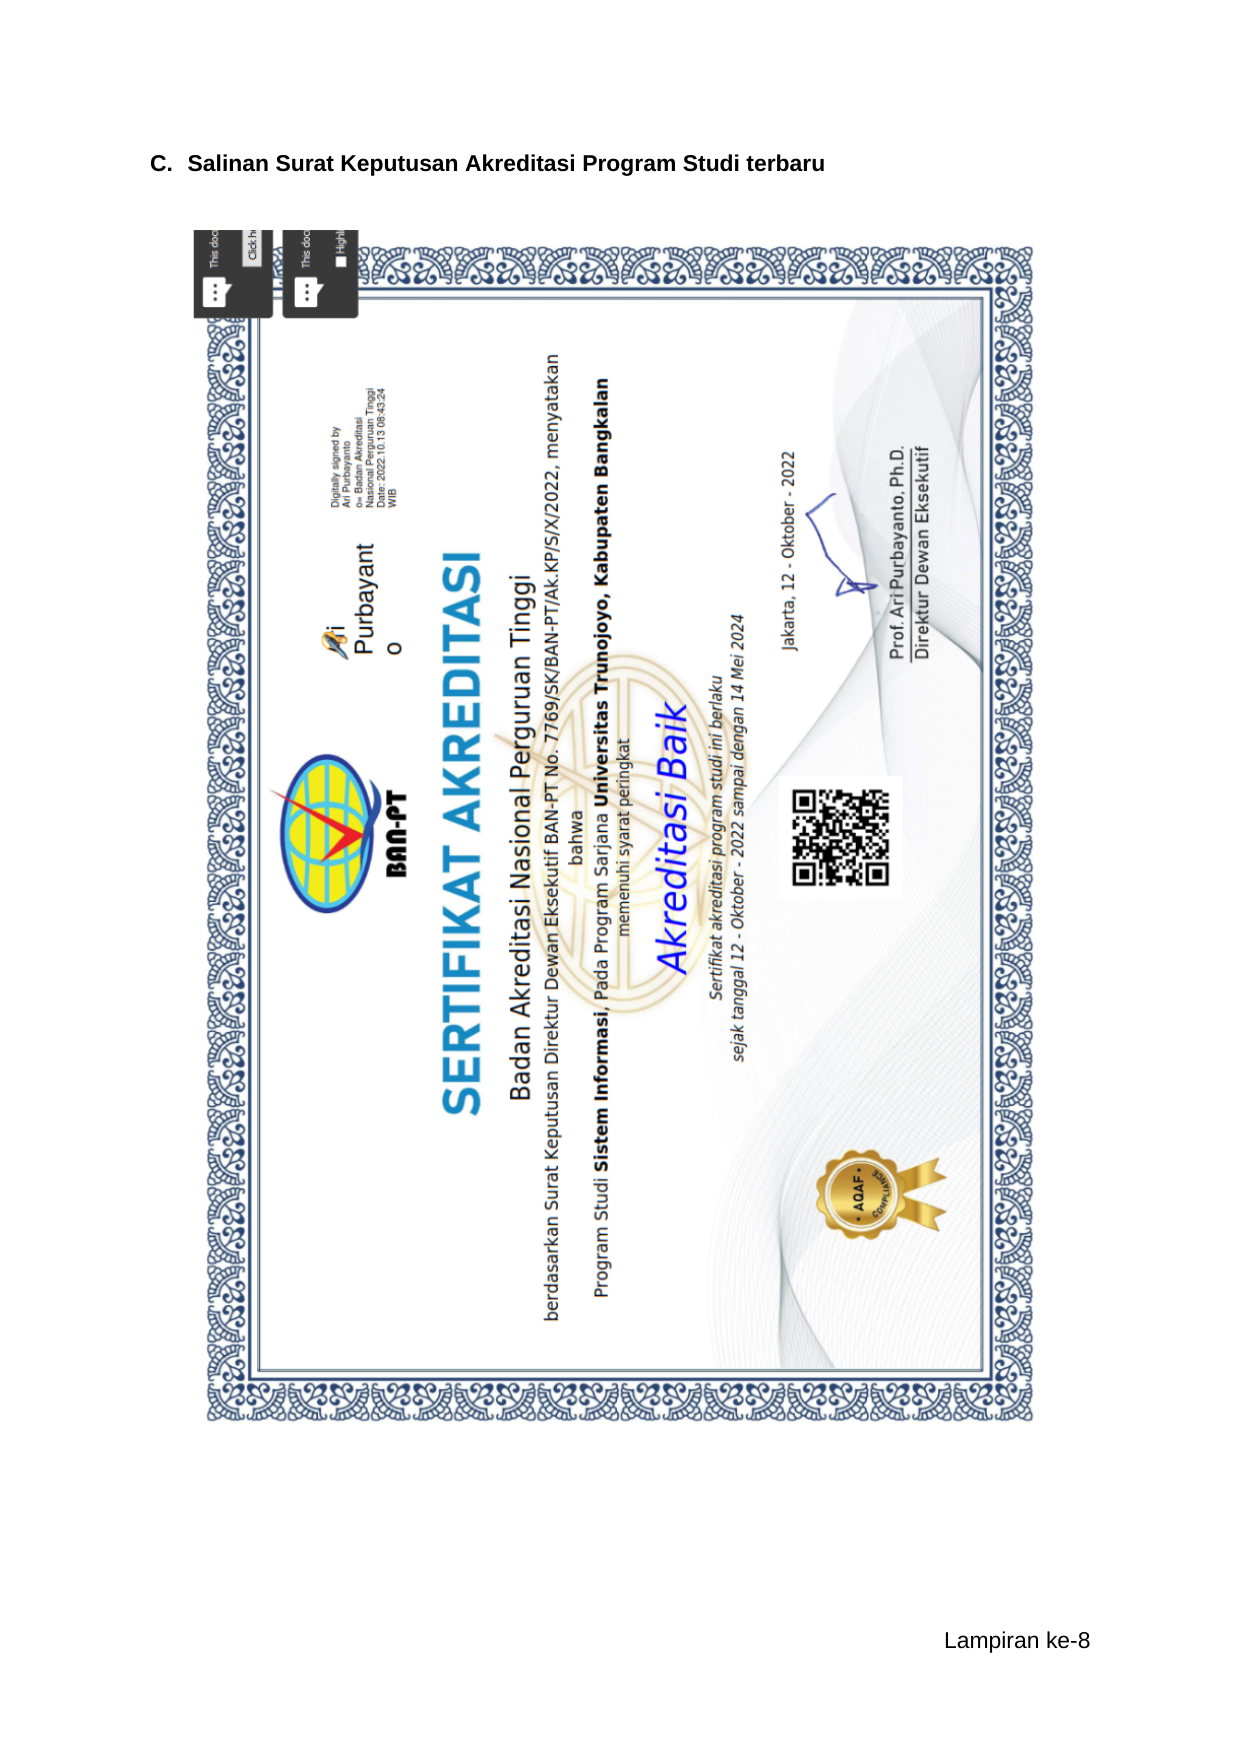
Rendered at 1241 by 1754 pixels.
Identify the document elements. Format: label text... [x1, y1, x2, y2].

subtitle Salinan Surat Keputusan Akreditasi Program Studi terbaru [150, 150, 1090, 176]
picture [194, 231, 1048, 1435]
